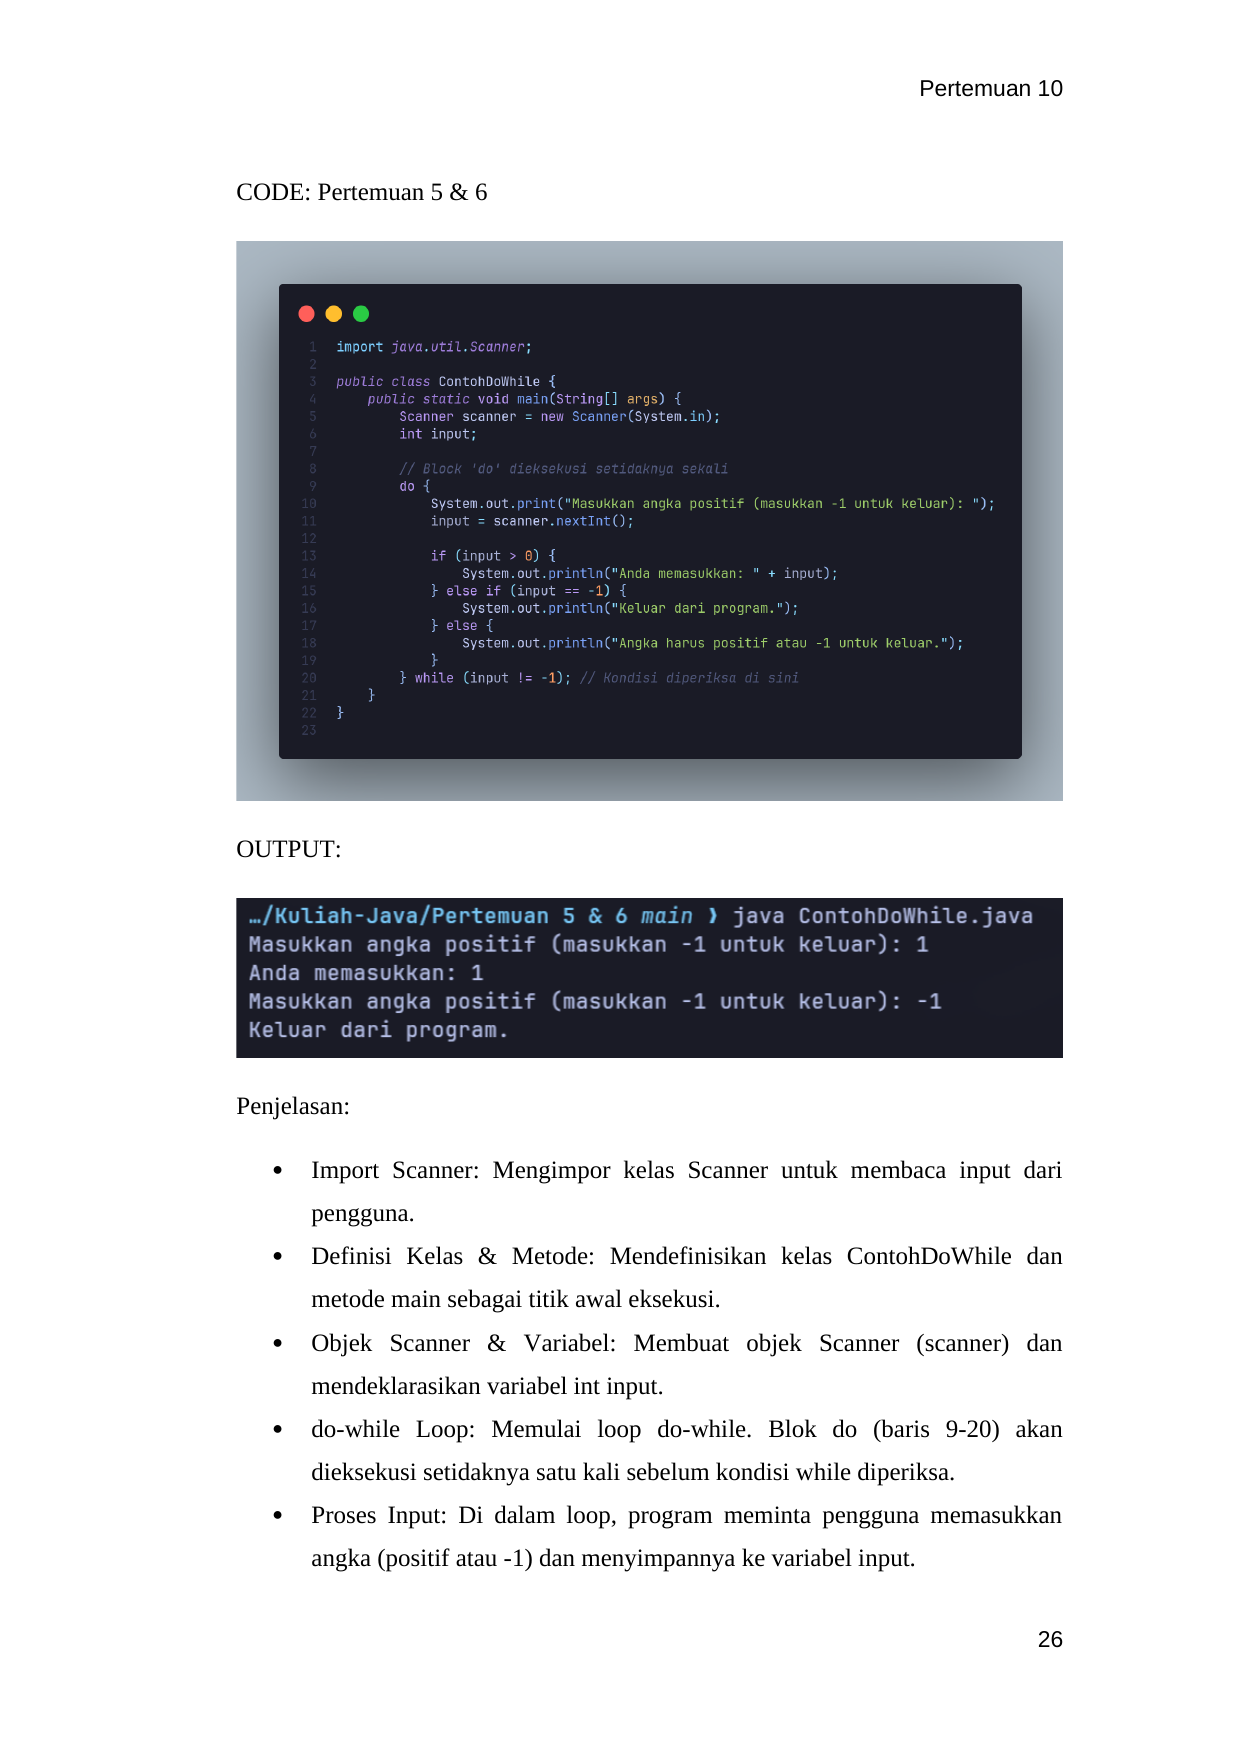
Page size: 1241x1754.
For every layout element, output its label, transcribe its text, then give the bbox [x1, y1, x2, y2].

list Definisi Kelas & Metode: Mendefinisikan kelas ContohDoWhile dan metode main sebagai titik awal eksekusi. [274, 1241, 1063, 1313]
text OUTPUT: [236, 834, 1063, 863]
text Penjelasan: [236, 1091, 1063, 1120]
list Proses Input: Di dalam loop, program meminta pengguna memasukkan angka (positif atau -1) dan menyimpannya ke variabel input. [274, 1500, 1063, 1572]
list Objek Scanner & Variabel: Membuat objek Scanner (scanner) dan mendeklarasikan variabel int input. [274, 1328, 1063, 1399]
picture [236, 241, 1063, 801]
list do-while Loop: Memulai loop do-while. Blok do (baris 9-20) akan dieksekusi setidaknya satu kali sebelum kondisi while diperiksa. [274, 1414, 1063, 1486]
picture [236, 898, 1063, 1058]
text CODE: Pertemuan 5 & 6 [236, 177, 1063, 206]
list Import Scanner: Mengimpor kelas Scanner untuk membaca input dari pengguna. [274, 1155, 1063, 1227]
